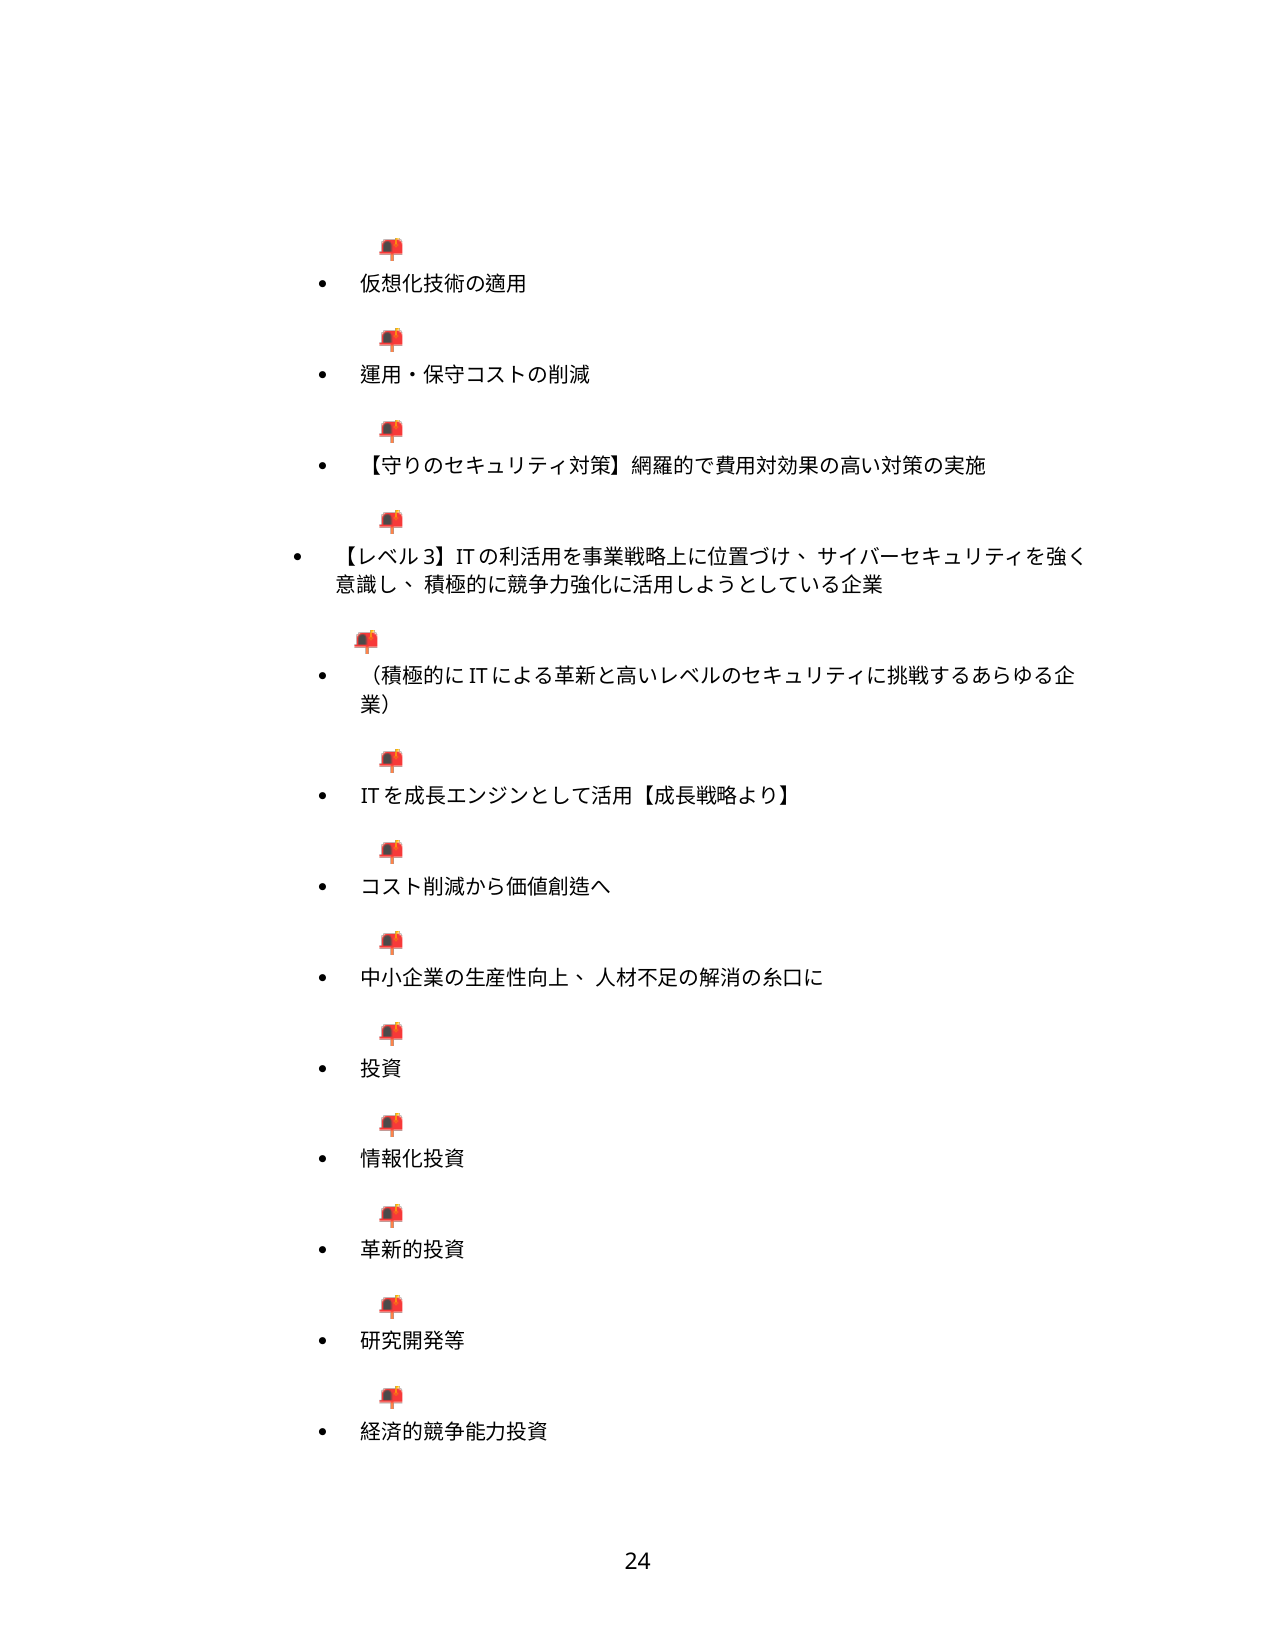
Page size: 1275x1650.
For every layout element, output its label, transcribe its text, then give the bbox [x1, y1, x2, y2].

picture [379, 931, 403, 955]
list 中小企業の生産性向上、 人材不足の解消の糸口に [319, 963, 1098, 991]
picture [379, 1295, 403, 1319]
picture [379, 1113, 403, 1137]
list コスト削減から価値創造へ [319, 872, 1098, 900]
picture [379, 1022, 403, 1046]
list 【レベル3】ITの利活用を事業戦略上に位置づけ、 サイバーセキュリティを強く意識し、 積極的に競争力強化に活用しようとしている企業 [294, 542, 1098, 599]
list 投資 [319, 1054, 1098, 1082]
picture [379, 1386, 403, 1409]
picture [379, 420, 403, 443]
picture [379, 1204, 403, 1228]
list 【守りのセキュリティ対策】網羅的で費用対効果の高い対策の実施 [319, 451, 1098, 479]
list 運用・保守コストの削減 [319, 360, 1098, 389]
list ITを成長エンジンとして活用【成長戦略より】 [319, 781, 1098, 809]
list 経済的競争能力投資 [319, 1417, 1098, 1446]
picture [379, 840, 403, 864]
list 革新的投資 [319, 1236, 1098, 1264]
picture [379, 510, 403, 534]
picture [354, 630, 378, 654]
list 情報化投資 [319, 1144, 1098, 1173]
list 仮想化技術の適用 [319, 269, 1098, 298]
picture [379, 238, 403, 261]
list 研究開発等 [319, 1326, 1098, 1355]
picture [379, 749, 403, 773]
picture [379, 328, 403, 352]
list （積極的にITによる革新と高いレベルのセキュリティに挑戦するあらゆる企業） [319, 661, 1098, 718]
